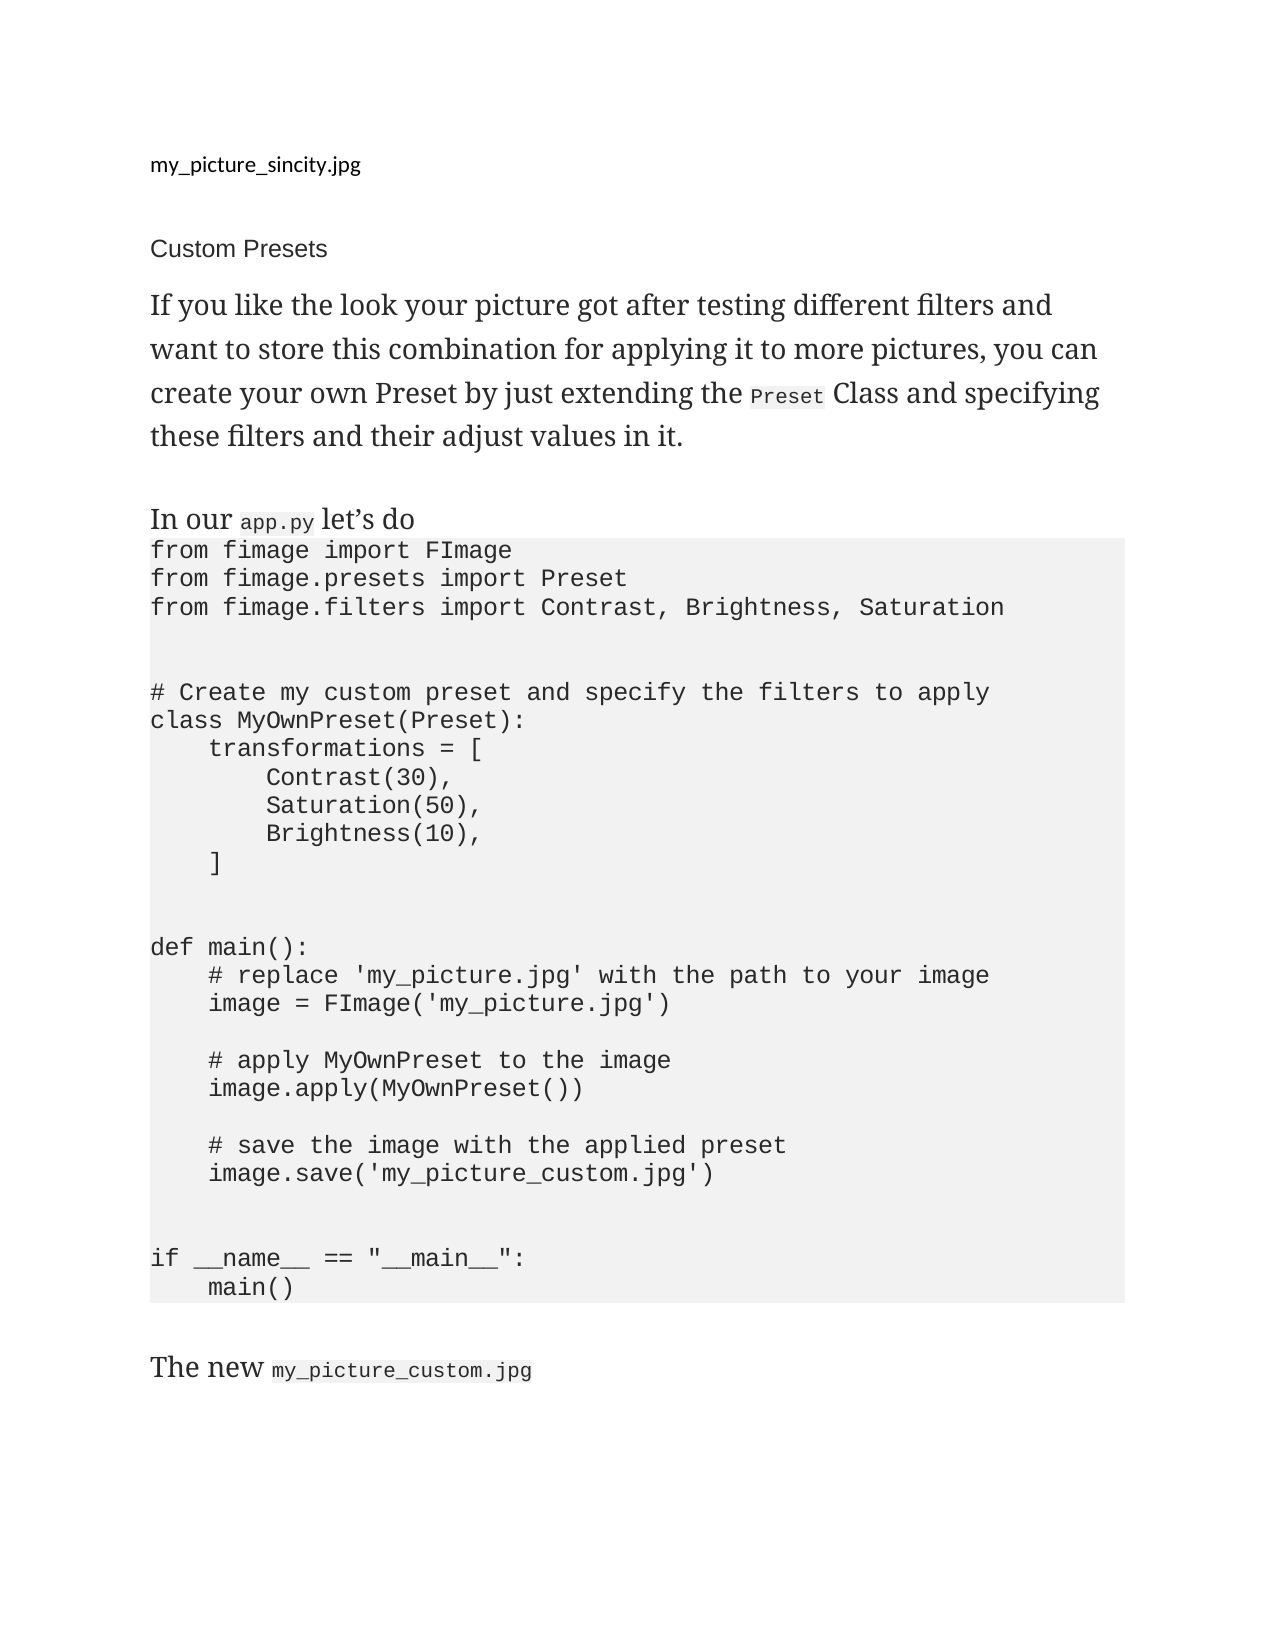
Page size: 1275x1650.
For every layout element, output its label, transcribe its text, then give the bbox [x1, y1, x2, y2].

subtitle Custom Presets [150, 232, 1125, 263]
text In our app.py let’s do [150, 494, 1125, 538]
text If you like the look your picture got after testing different filters and want to store this combination for applying it to more pictures, you can create your own Preset by just extending the Preset Class and specifying these filters and their adjust values in it. [150, 280, 1125, 455]
text my_picture_sincity.jpg [150, 150, 1125, 178]
text from fimage import FImage from fimage.presets import Preset from fimage.filters import Contrast, Brightness, Saturation # Create my custom preset and specify the filters to apply class MyOwnPreset(Preset): transformations = [ Contrast(30), Saturation(50), Brightness(10), ] def main(): # replace 'my_picture.jpg' with the path to your image image = FImage('my_picture.jpg') # apply MyOwnPreset to the image image.apply(MyOwnPreset()) # save the image with the applied preset image.save('my_picture_custom.jpg') if __name__ == "__main__": main() [150, 538, 1125, 1303]
text The new my_picture_custom.jpg [150, 1342, 1125, 1385]
